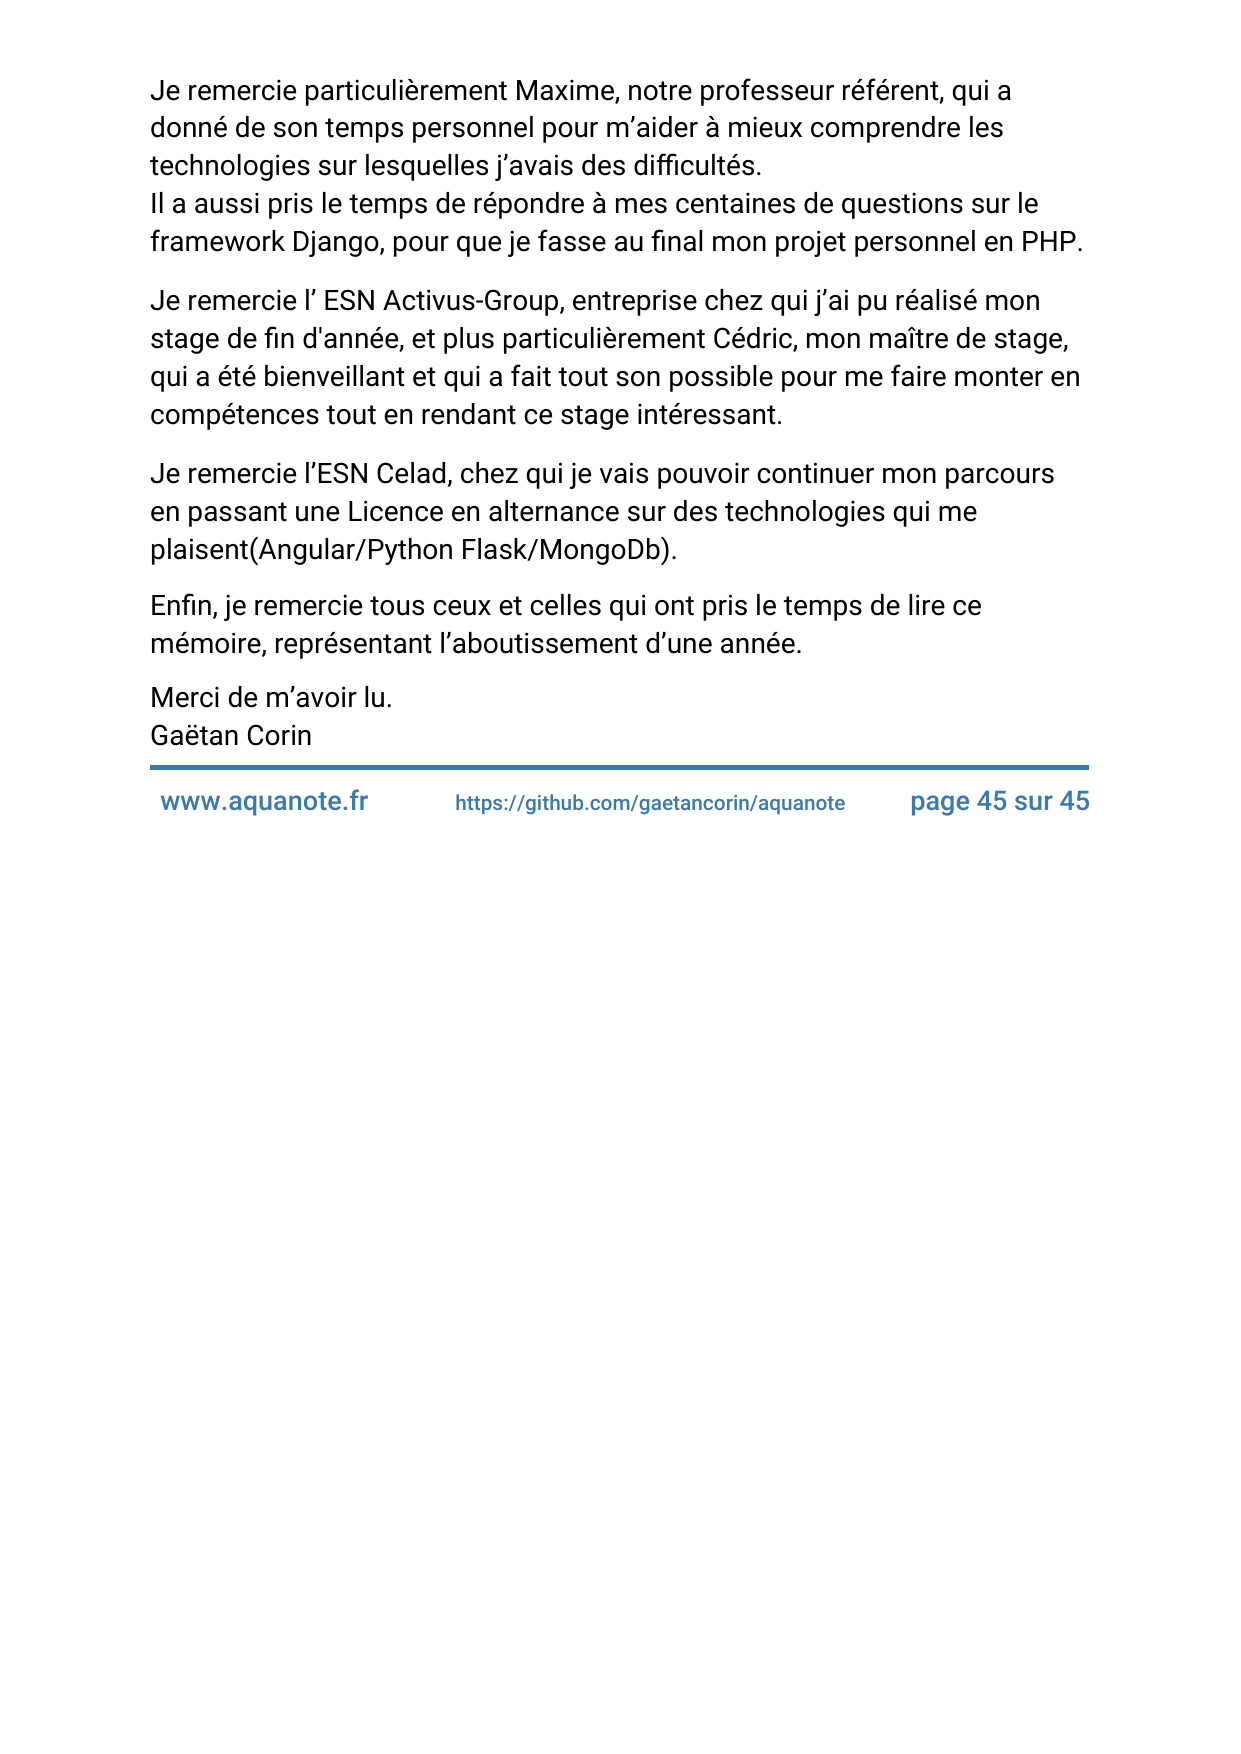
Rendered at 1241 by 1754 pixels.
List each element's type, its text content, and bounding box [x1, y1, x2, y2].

text Merci de m’avoir lu. [150, 682, 1090, 715]
text Je remercie l’ESN Celad, chez qui je vais pouvoir continuer mon parcours en passant une Licence en alternance sur des technologies qui me plaisent(Angular/Python Flask/MongoDb). [150, 457, 1090, 566]
text www.aquanote.fr https://github.com/gaetancorin/aquanote page 45 sur 45 [150, 786, 1090, 817]
text Enfin, je remercie tous ceux et celles qui ont pris le temps de lire ce mémoire, représentant l’aboutissement d’une année. [150, 589, 1090, 660]
text Je remercie l’ ESN Activus-Group, entreprise chez qui j’ai pu réalisé mon stage de fin d'année, et plus particulièrement Cédric, mon maître de stage, qui a été bienveillant et qui a fait tout son possible pour me faire monter en compétences tout en rendant ce stage intéressant. [150, 284, 1090, 431]
text Je remercie particulièrement Maxime, notre professeur référent, qui a donné de son temps personnel pour m’aider à mieux comprendre les technologies sur lesquelles j’avais des difficultés. [150, 74, 1090, 183]
picture [150, 765, 1089, 770]
text Gaëtan Corin [150, 719, 1090, 753]
text Il a aussi pris le temps de répondre à mes centaines de questions sur le framework Django, pour que je fasse au final mon projet personnel en PHP. [150, 187, 1090, 258]
